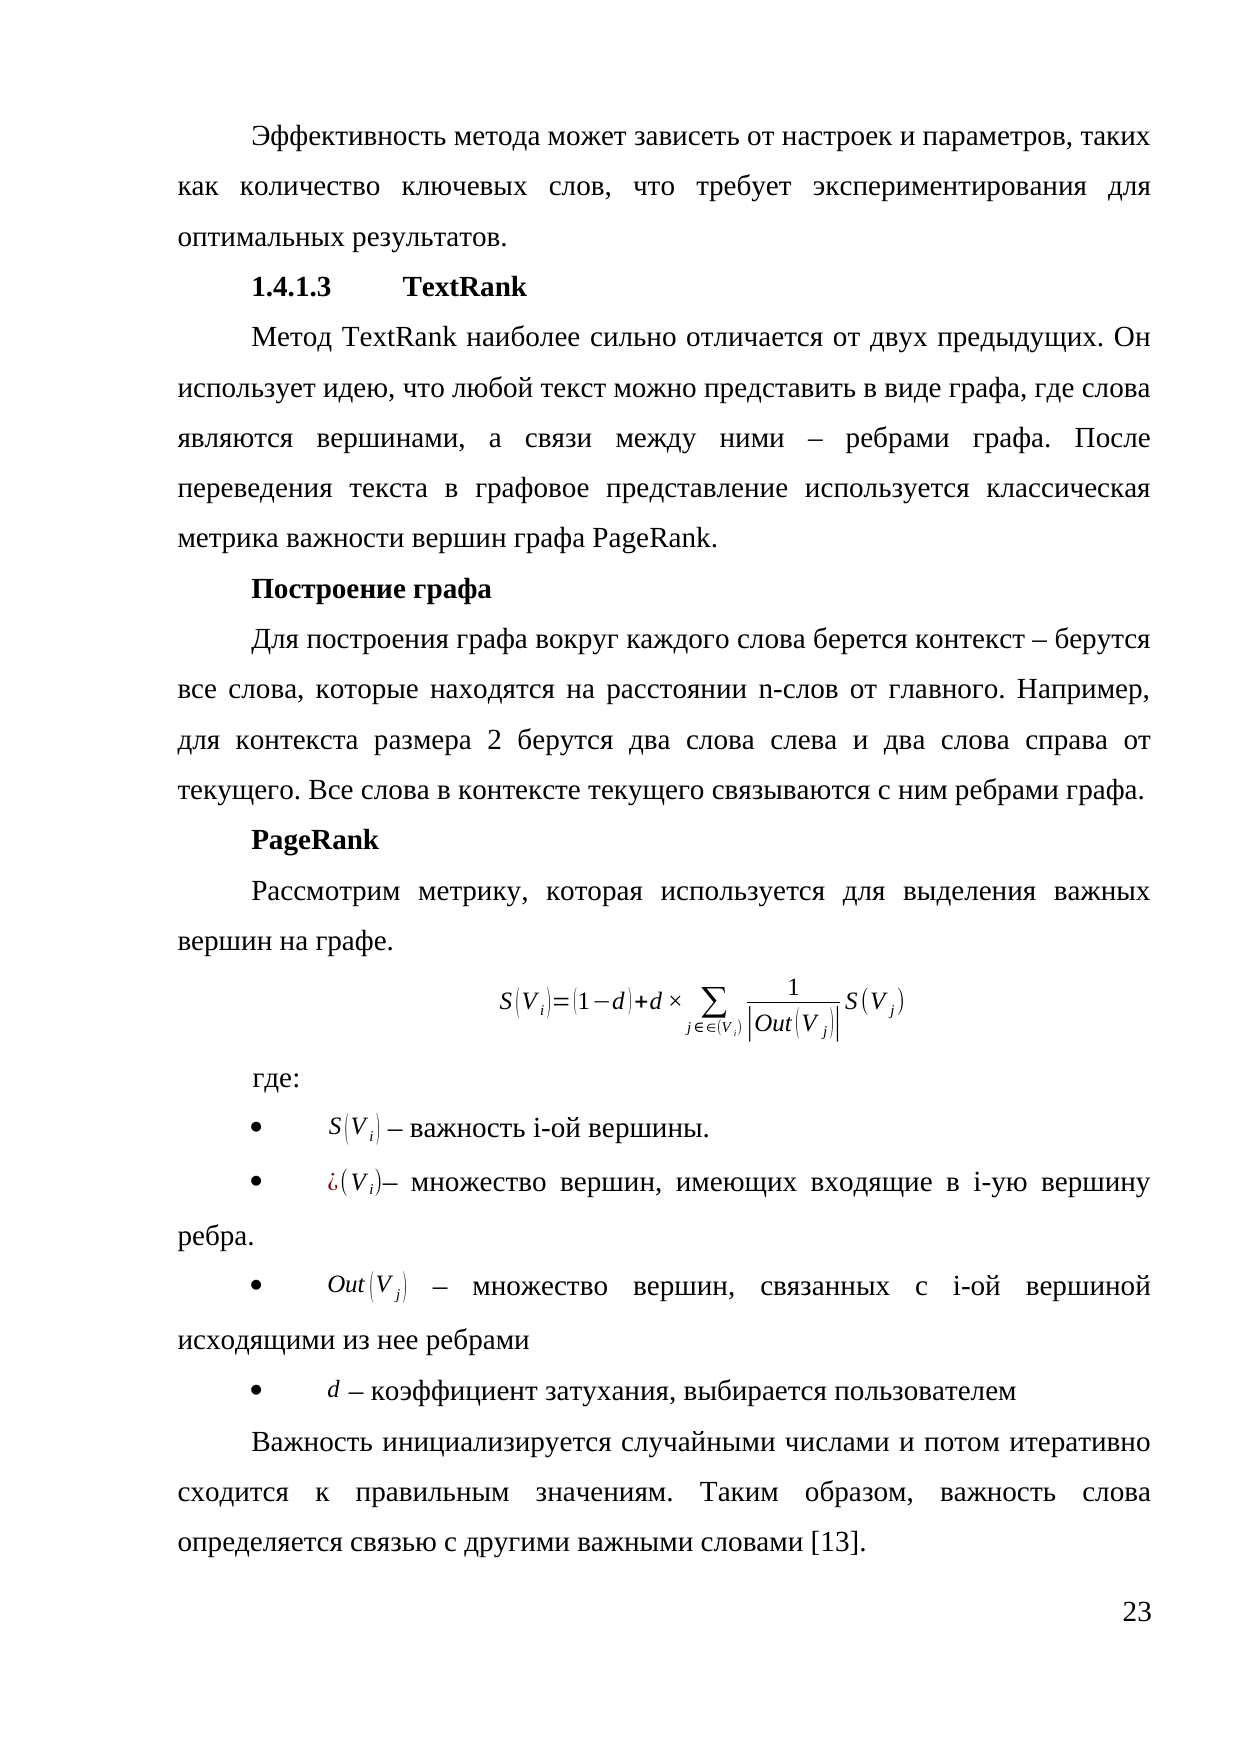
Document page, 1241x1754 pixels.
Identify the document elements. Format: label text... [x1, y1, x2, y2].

text где: [177, 1060, 1152, 1093]
text Метод TextRank наиболее сильно отличается от двух предыдущих. Он использует идею, что любой текст можно представить в виде графа, где слова являются вершинами, а связи между ними – ребрами графа. После переведения текста в графовое представление используется классическая метрика важности вершин графа PageRank. [177, 319, 1152, 554]
text Эффективность метода может зависеть от настроек и параметров, таких как количество ключевых слов, что требует экспериментирования для оптимальных результатов. [177, 118, 1152, 252]
list – коэффициент затухания, выбирается пользователем [177, 1373, 1152, 1407]
text Для построения графа вокруг каждого слова берется контекст – берутся все слова, которые находятся на расстоянии n-слов от главного. Например, для контекста размера 2 берутся два слова слева и два слова справа от текущего. Все слова в контексте текущего связываются с ним ребрами графа. [177, 621, 1152, 806]
list – множество вершин, связанных с i-ой вершиной исходящими из нее ребрами [177, 1268, 1152, 1356]
subtitle TextRank [177, 269, 1152, 303]
list – важность i-ой вершины. [177, 1110, 1152, 1148]
text Построение графа [177, 571, 1152, 604]
text Важность инициализируется случайными числами и потом итеративно сходится к правильным значениям. Таким образом, важность слова определяется связью с другими важными словами [13]. [177, 1424, 1152, 1558]
text Рассмотрим метрику, которая используется для выделения важных вершин на графе. [177, 873, 1152, 957]
text PageRank [177, 822, 1152, 856]
list – множество вершин, имеющих входящие в i-ую вершину ребра. [177, 1164, 1152, 1251]
